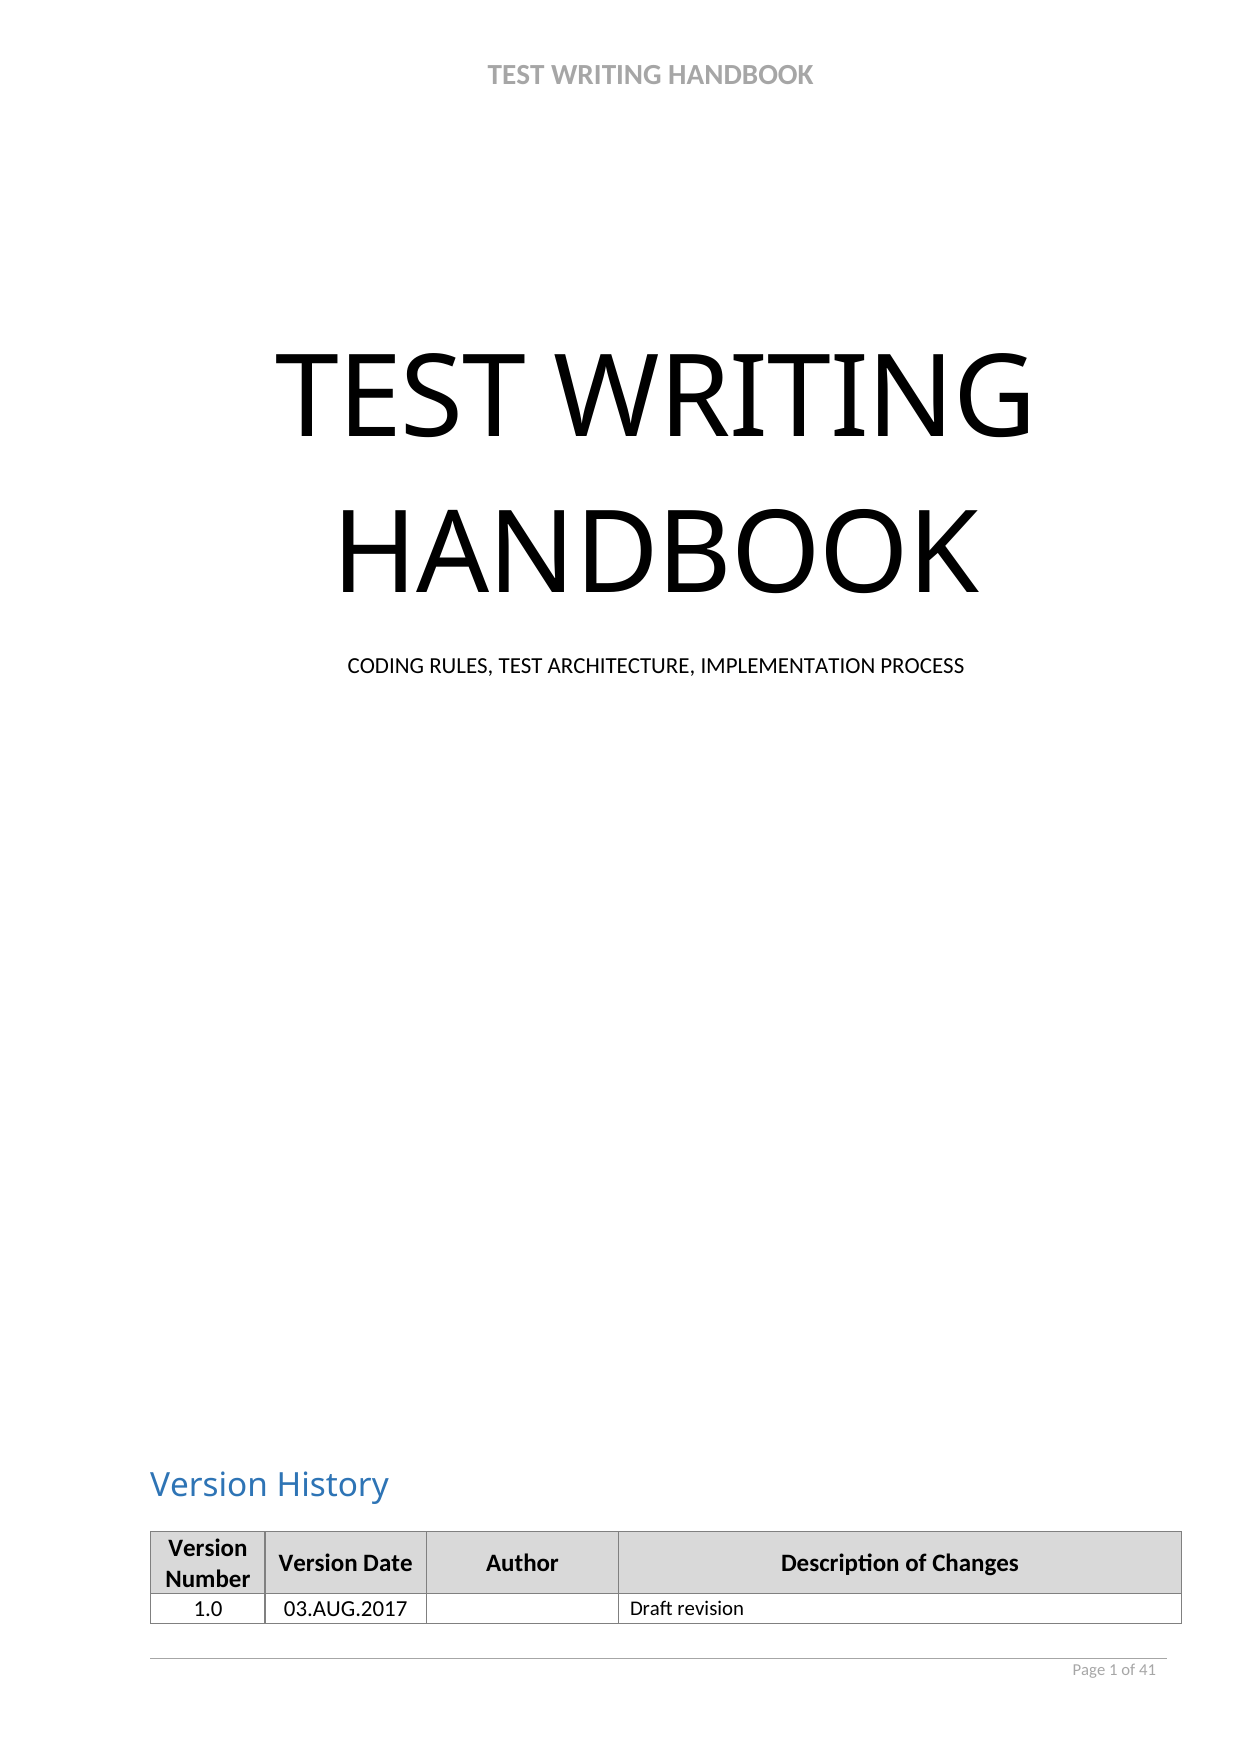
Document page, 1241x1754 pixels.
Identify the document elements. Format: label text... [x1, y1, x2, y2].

table_cell [427, 1594, 618, 1622]
subtitle Version History [150, 1461, 1162, 1506]
title TEST WRITING HANDBOOK [150, 314, 1162, 626]
table_header Description of Changes [619, 1532, 1181, 1593]
table_cell Draft revision [619, 1594, 1181, 1622]
text CODING RULES, TEST ARCHITECTURE, IMPLEMENTATION PROCESS [150, 651, 1162, 679]
table_cell 03.AUG.2017 [266, 1594, 426, 1622]
table_header Author [427, 1532, 618, 1593]
table_header Version Number [151, 1532, 264, 1593]
table_cell 1.0 [151, 1594, 264, 1622]
table_header Version Date [266, 1532, 426, 1593]
